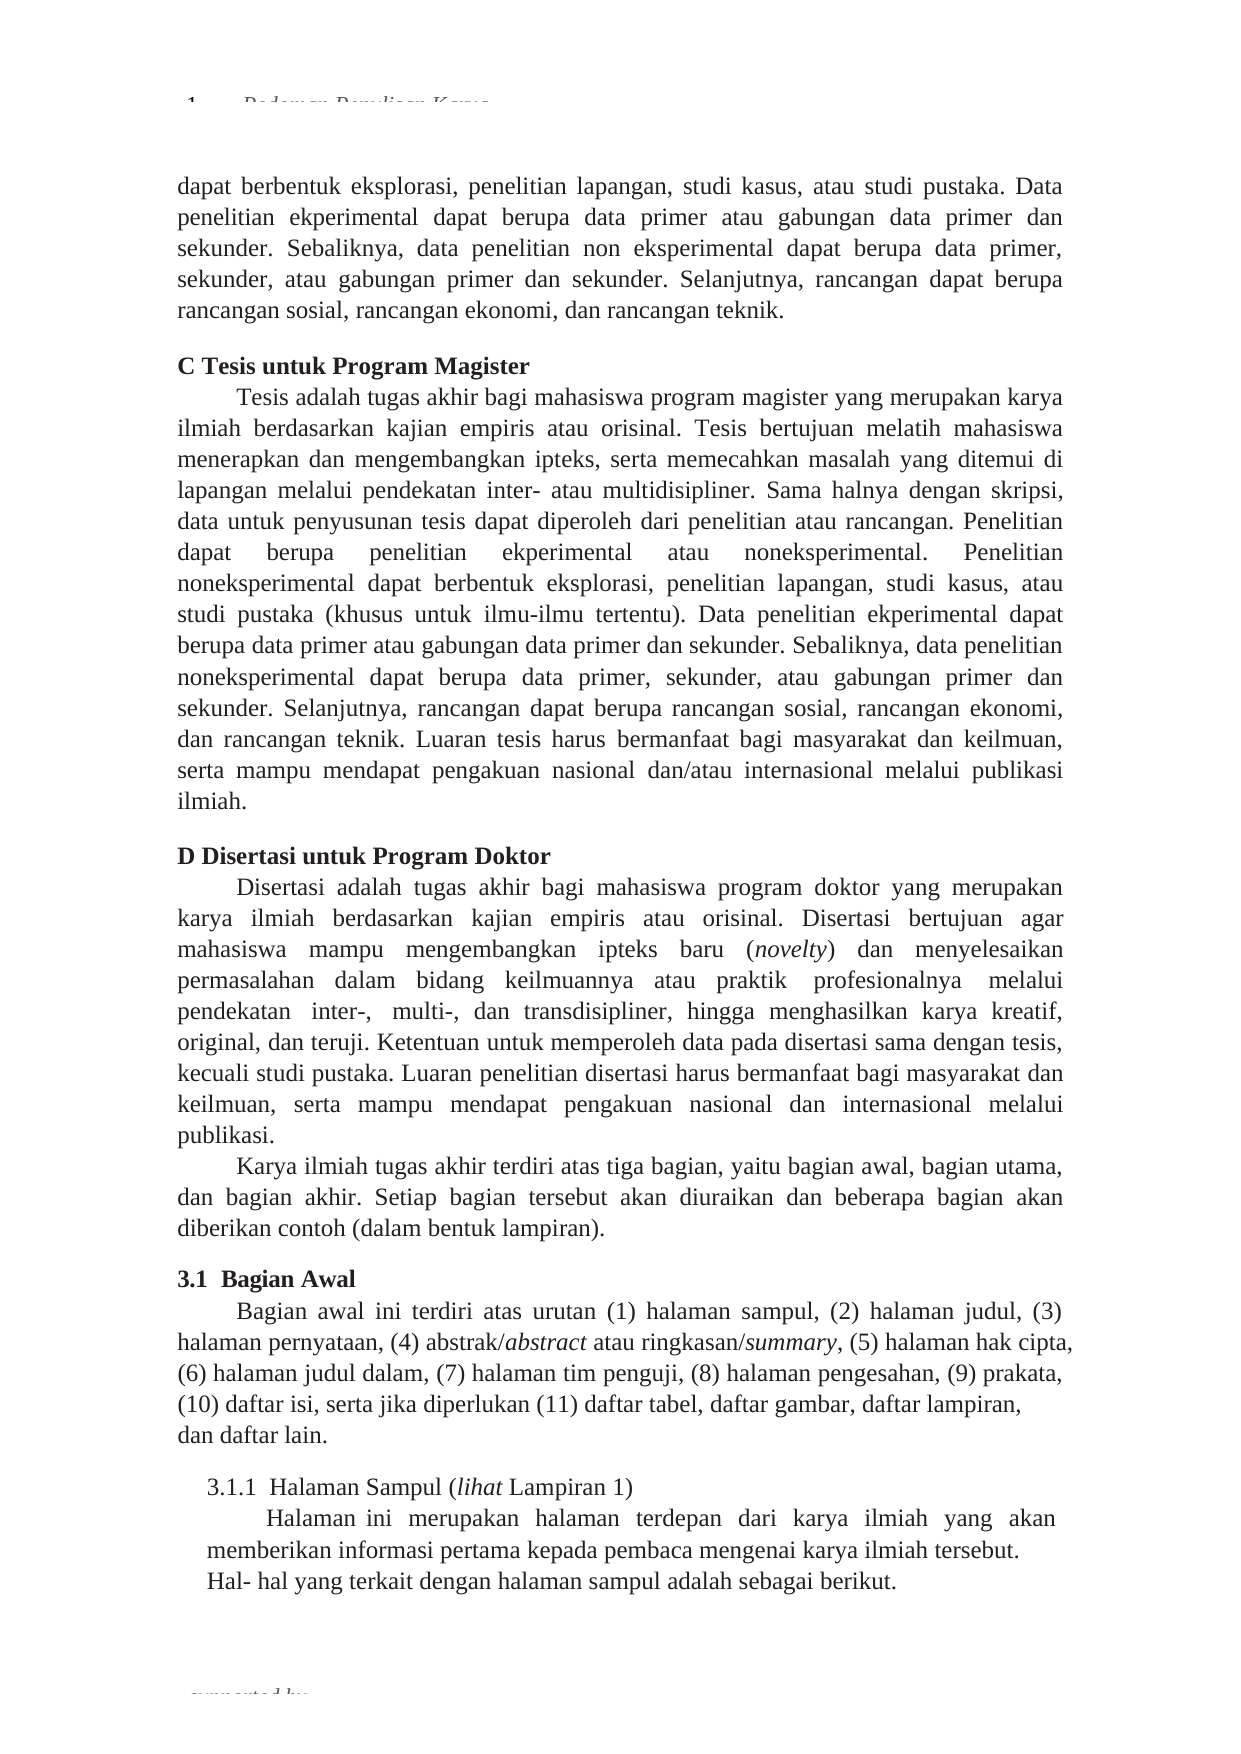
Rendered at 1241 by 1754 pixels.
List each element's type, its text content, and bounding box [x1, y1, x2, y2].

text Disertasi adalah tugas akhir bagi mahasiswa program doktor yang merupakan karya ilmiah berdasarkan kajian empiris atau orisinal. Disertasi bertujuan agar mahasiswa mampu mengembangkan ipteks baru (novelty) dan menyelesaikan permasalahan dalam bidang keilmuannya atau praktik profesionalnya melalui pendekatan inter-, multi-, dan transdisipliner, hingga menghasilkan karya kreatif, original, dan teruji. Ketentuan untuk memperoleh data pada disertasi sama dengan tesis, kecuali studi pustaka. Luaran penelitian disertasi harus bermanfaat bagi masyarakat dan keilmuan, serta mampu mendapat pengakuan nasional dan internasional melalui publikasi. [177, 872, 1063, 1149]
subtitle C Tesis untuk Program Magister [177, 351, 1240, 380]
list Halaman Sampul (lihat Lampiran 1) [207, 1472, 1240, 1501]
text Tesis adalah tugas akhir bagi mahasiswa program magister yang merupakan karya ilmiah berdasarkan kajian empiris atau orisinal. Tesis bertujuan melatih mahasiswa menerapkan dan mengembangkan ipteks, serta memecahkan masalah yang ditemui di lapangan melalui pendekatan inter- atau multidisipliner. Sama halnya dengan skripsi, data untuk penyusunan tesis dapat diperoleh dari penelitian atau rancangan. Penelitian dapat berupa penelitian ekperimental atau noneksperimental. Penelitian noneksperimental dapat berbentuk eksplorasi, penelitian lapangan, studi kasus, atau studi pustaka (khusus untuk ilmu-ilmu tertentu). Data penelitian ekperimental dapat berupa data primer atau gabungan data primer dan sekunder. Sebaliknya, data penelitian noneksperimental dapat berupa data primer, sekunder, atau gabungan primer dan sekunder. Selanjutnya, rancangan dapat berupa rancangan sosial, rancangan ekonomi, dan rancangan teknik. Luaran tesis harus bermanfaat bagi masyarakat dan keilmuan, serta mampu mendapat pengakuan nasional dan/atau internasional melalui publikasi ilmiah. [177, 382, 1063, 814]
text (10) daftar isi, serta jika diperlukan (11) daftar tabel, daftar gambar, daftar lampiran, dan daftar lain. [177, 1389, 1063, 1449]
text dapat berbentuk eksplorasi, penelitian lapangan, studi kasus, atau studi pustaka. Data penelitian ekperimental dapat berupa data primer atau gabungan data primer dan sekunder. Sebaliknya, data penelitian non eksperimental dapat berupa data primer, sekunder, atau gabungan primer dan sekunder. Selanjutnya, rancangan dapat berupa rancangan sosial, rancangan ekonomi, dan rancangan teknik. [177, 171, 1063, 324]
text Karya ilmiah tugas akhir terdiri atas tiga bagian, yaitu bagian awal, bagian utama, dan bagian akhir. Setiap bagian tersebut akan diuraikan dan beberapa bagian akan diberikan contoh (dalam bentuk lampiran). [177, 1151, 1063, 1242]
text halaman pernyataan, (4) abstrak/abstract atau ringkasan/summary, (5) halaman hak cipta, [177, 1327, 1240, 1356]
text memberikan informasi pertama kepada pembaca mengenai karya ilmiah tersebut. Hal- hal yang terkait dengan halaman sampul adalah sebagai berikut. [207, 1535, 1064, 1594]
text (6) halaman judul dalam, (7) halaman tim penguji, (8) halaman pengesahan, (9) prakata, [177, 1358, 1240, 1387]
text Halaman ini merupakan halaman terdepan dari karya ilmiah yang akan [266, 1503, 1240, 1532]
subtitle Bagian Awal [177, 1264, 1240, 1293]
text Bagian awal ini terdiri atas urutan (1) halaman sampul, (2) halaman judul, (3) [236, 1296, 1240, 1324]
subtitle D Disertasi untuk Program Doktor [177, 841, 1240, 869]
